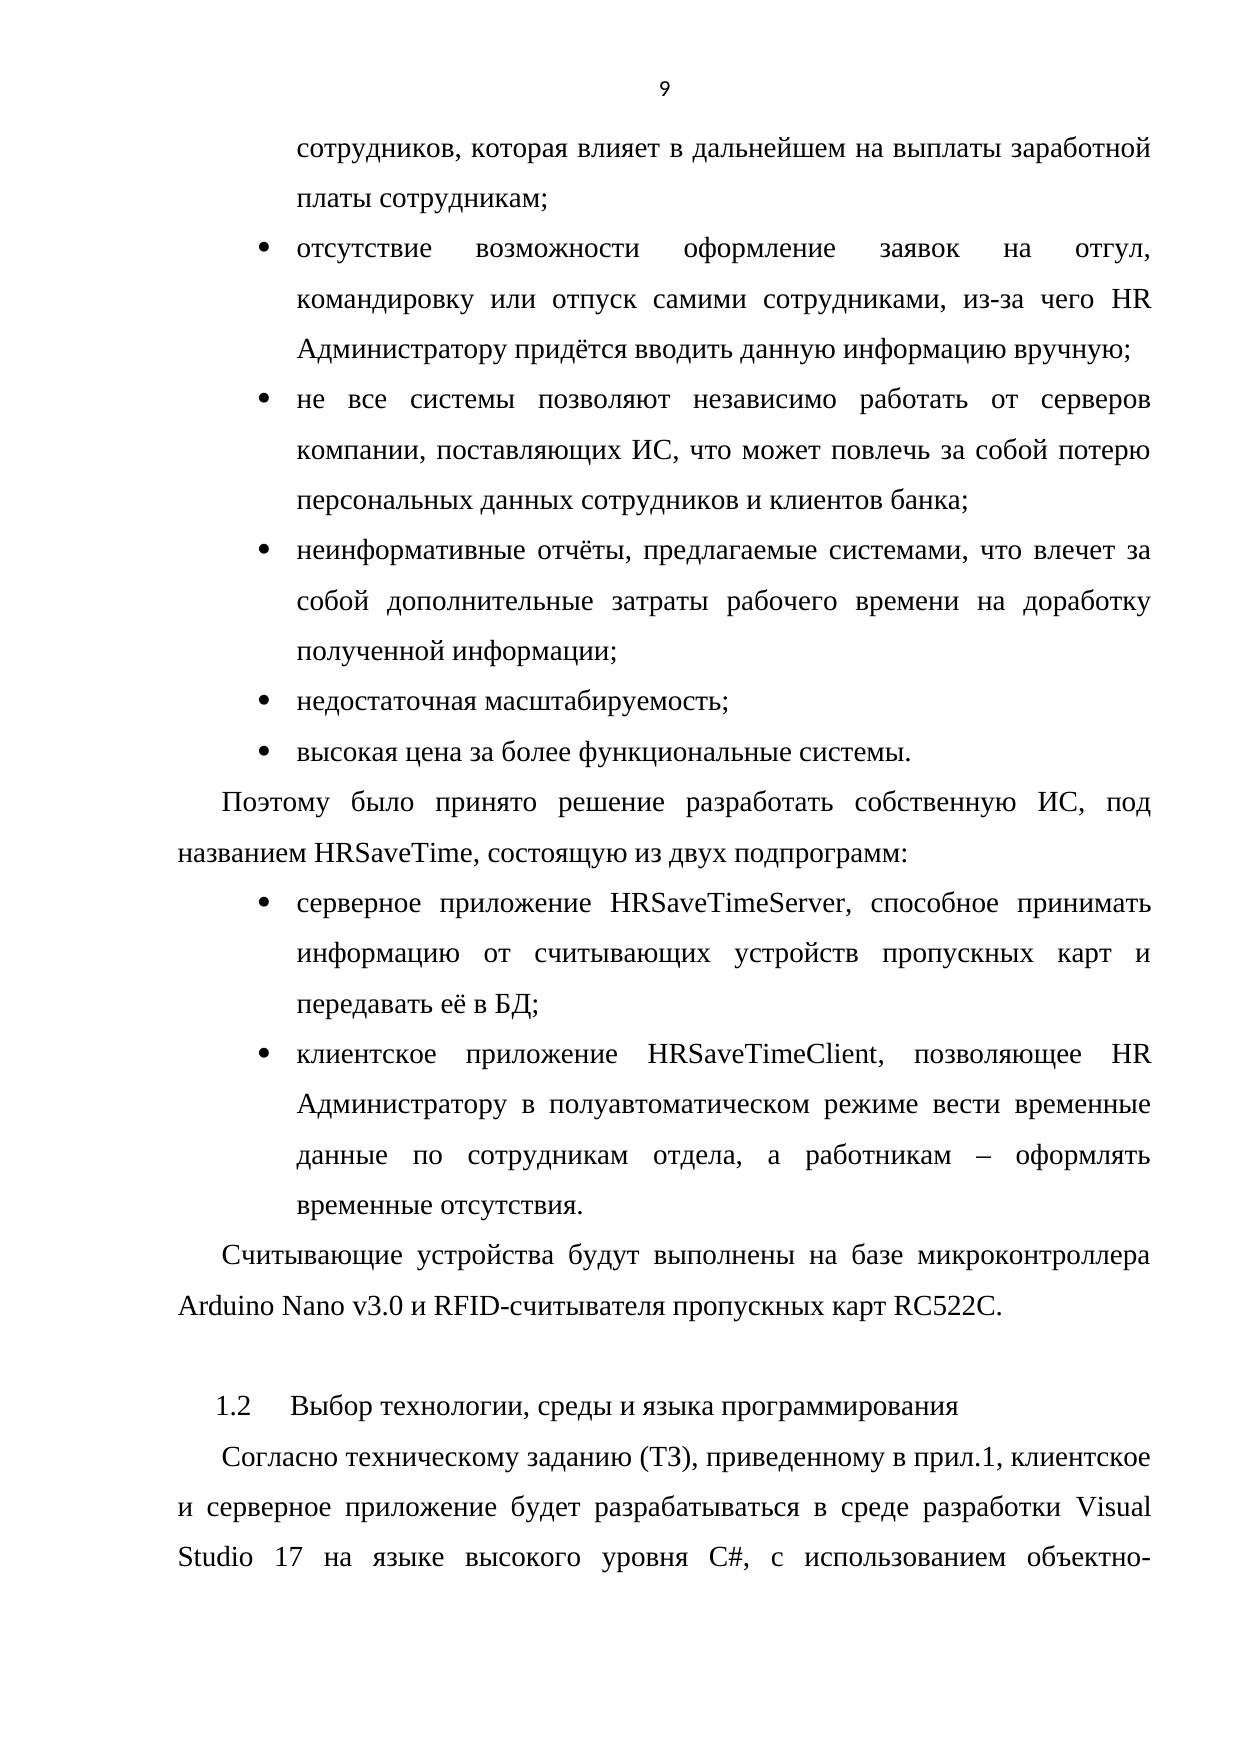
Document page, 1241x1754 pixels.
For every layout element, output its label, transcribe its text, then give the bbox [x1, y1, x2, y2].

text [177, 1439, 1152, 1573]
list неинформативные отчёты, предлагаемые системами, что влечет за собой дополнительные затраты рабочего времени на доработку полученной информации; [259, 532, 1152, 667]
list клиентское приложение HRSaveTimeClient, позволяющее HR Администратору в полуавтоматическом режиме вести временные данные по сотрудникам отдела, а работникам – оформлять временные отсутствия. [259, 1036, 1152, 1221]
list недостаточная масштабируемость; [259, 683, 1152, 717]
list высокая цена за более функциональные системы. [259, 734, 1152, 768]
list Выбор технологии, среды и языка программирования [215, 1388, 1152, 1422]
list не все системы позволяют независимо работать от серверов компании, поставляющих ИС, что может повлечь за собой потерю персональных данных сотрудников и клиентов банка; [259, 381, 1152, 516]
list отсутствие возможности оформление заявок на отгул, командировку или отпуск самими сотрудниками, из-за чего HR Администратору придётся вводить данную информацию вручную; [259, 230, 1152, 365]
text Считывающие устройства будут выполнены на базе микроконтроллера Arduino Nano v3.0 и RFID-считывателя пропускных карт RC522C. [177, 1237, 1152, 1321]
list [259, 130, 1152, 214]
list серверное приложение HRSaveTimeServer, способное принимать информацию от считывающих устройств пропускных карт и передавать её в БД; [259, 885, 1152, 1019]
text Поэтому было принято решение разработать собственную ИС, под названием HRSaveTime, состоящую из двух подпрограмм: [177, 784, 1152, 868]
